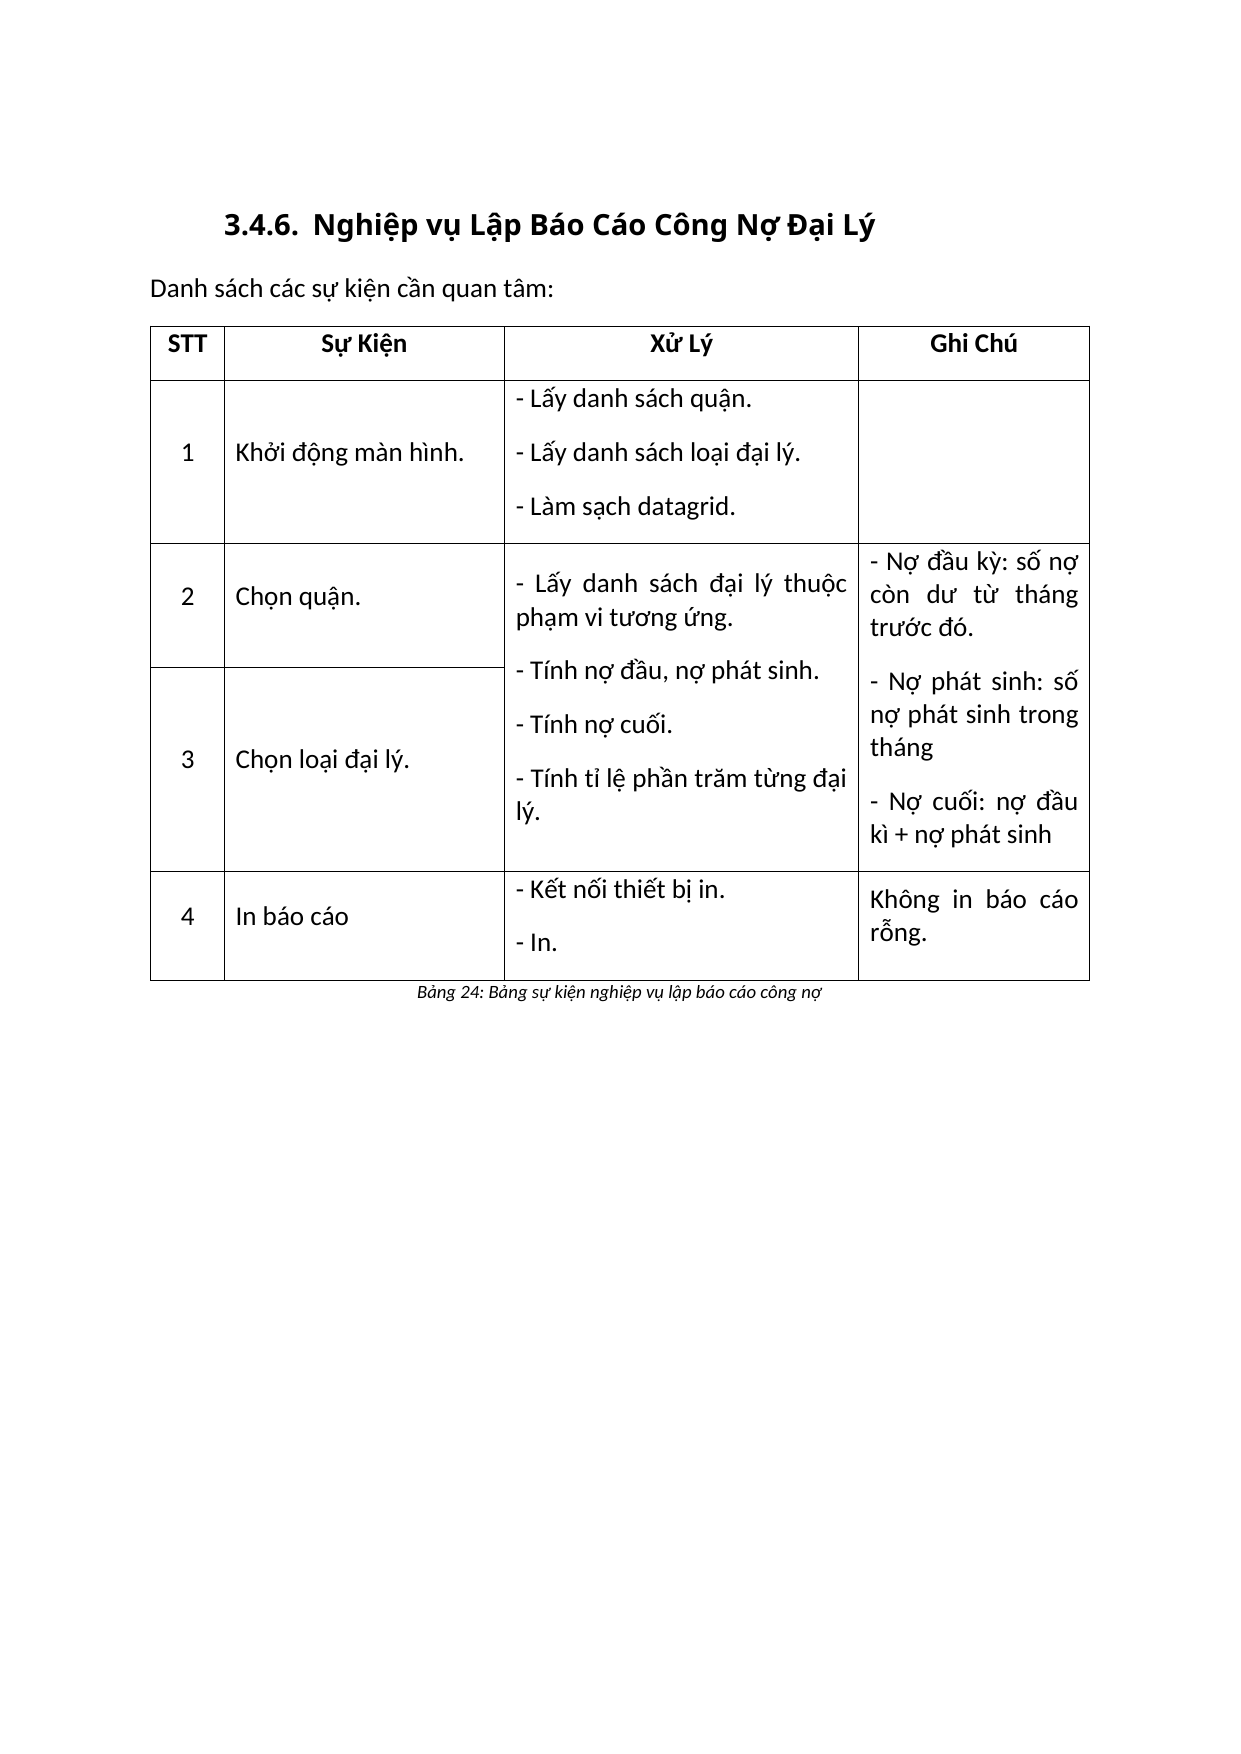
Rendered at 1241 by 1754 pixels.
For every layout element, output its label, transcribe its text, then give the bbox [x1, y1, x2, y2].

table_header Xử Lý [505, 327, 858, 380]
table_cell Khởi động màn hình. [225, 381, 504, 543]
table_cell Chọn loại đại lý. [225, 668, 504, 871]
table_cell Không in báo cáo rỗng. [859, 872, 1089, 979]
table_cell 2 [151, 544, 224, 667]
text Danh sách các sự kiện cần quan tâm: [150, 272, 1090, 305]
table_header Ghi Chú [859, 327, 1089, 380]
table_cell - Kết nối thiết bị in. - In. [505, 872, 858, 979]
table_cell 3 [151, 668, 224, 871]
table_header STT [151, 327, 224, 380]
text Bảng 24: Bảng sự kiện nghiệp vụ lập báo cáo công nợ [150, 981, 1090, 1003]
table_header Sự Kiện [225, 327, 504, 380]
table_cell 1 [151, 381, 224, 543]
table_cell In báo cáo [225, 872, 504, 979]
table_cell - Lấy danh sách quận. - Lấy danh sách loại đại lý. - Làm sạch datagrid. [505, 381, 858, 543]
table_cell 4 [151, 872, 224, 979]
table_cell Chọn quận. [225, 544, 504, 667]
table_cell - Lấy danh sách đại lý thuộc phạm vi tương ứng. - Tính nợ đầu, nợ phát sinh. - Tính nợ cuối. - Tính tỉ lệ phần trăm từng đại lý. [505, 544, 858, 871]
subtitle Nghiệp vụ Lập Báo Cáo Công Nợ Đại Lý [224, 204, 1090, 243]
table_cell [859, 381, 1089, 543]
table_cell - Nợ đầu kỳ: số nợ còn dư từ tháng trước đó. - Nợ phát sinh: số nợ phát sinh trong tháng - Nợ cuối: nợ đầu kì + nợ phát sinh [859, 544, 1089, 871]
